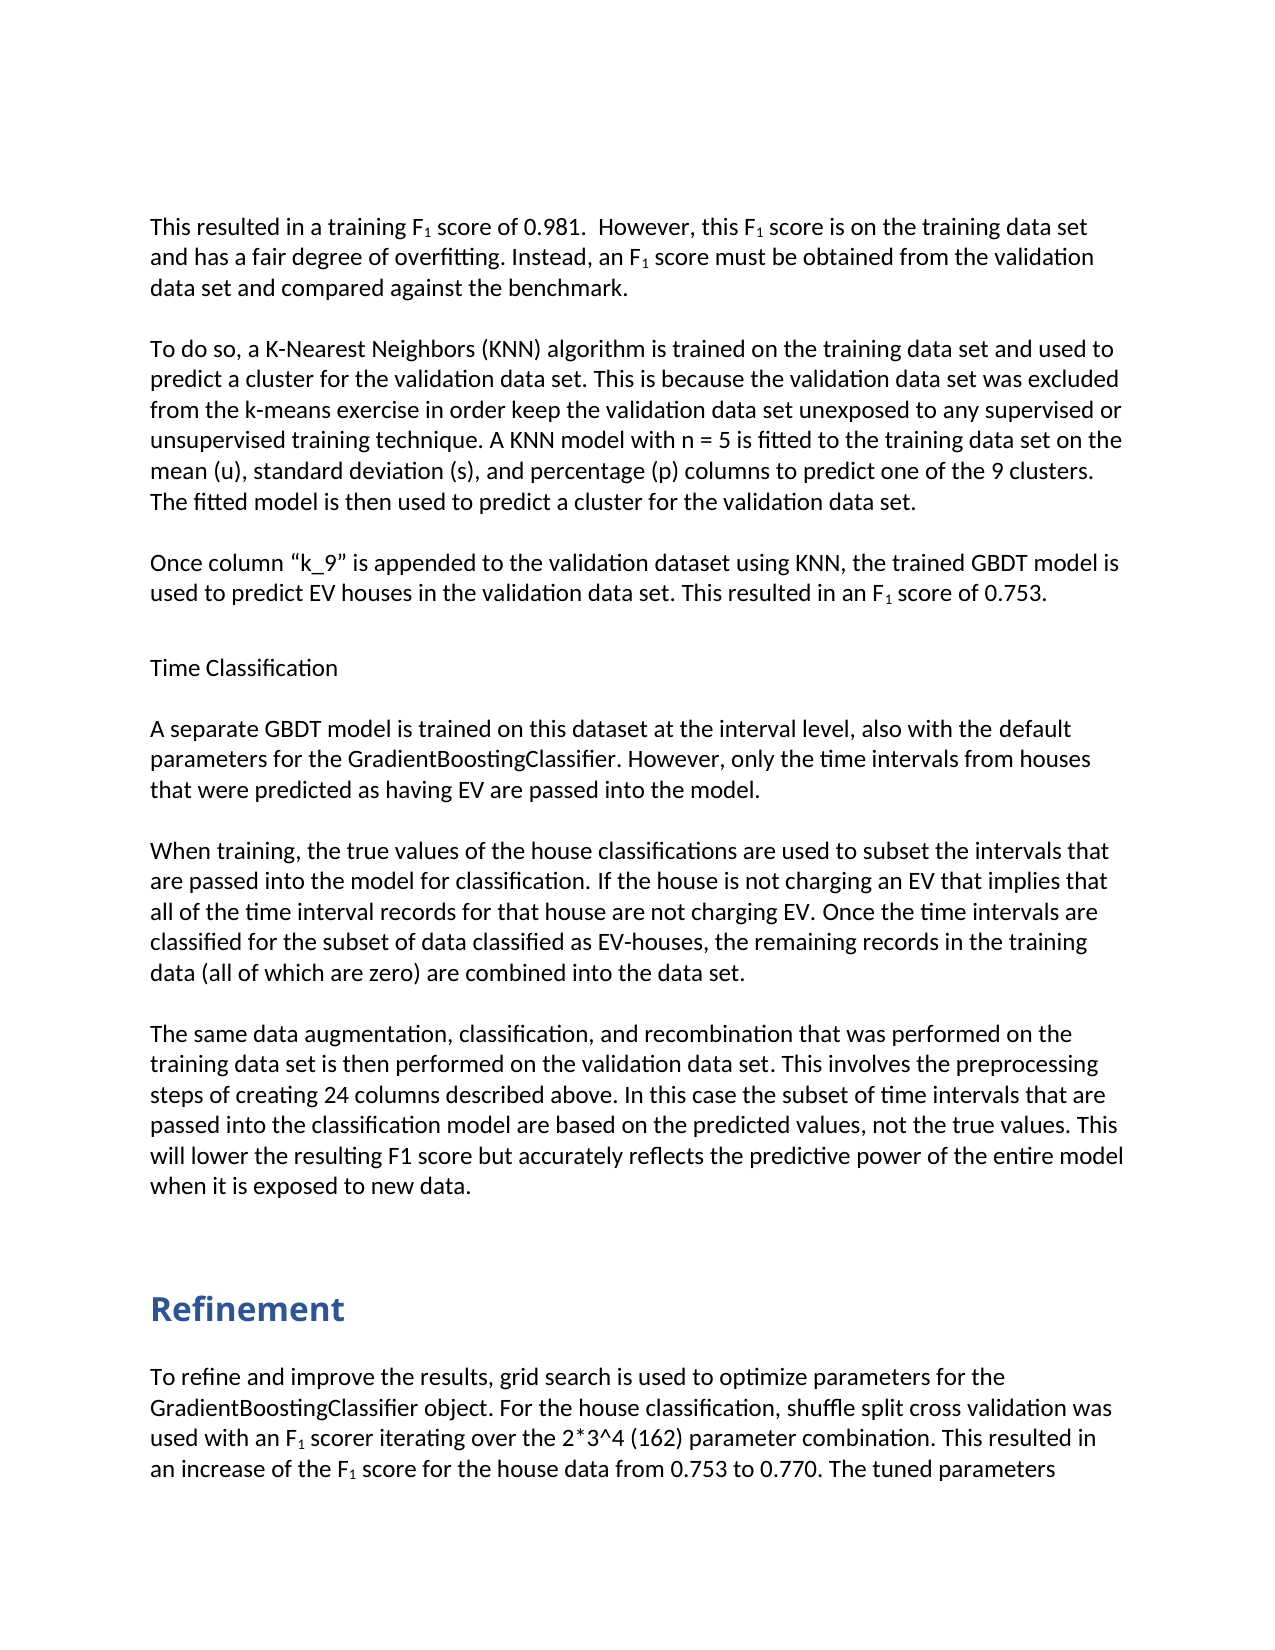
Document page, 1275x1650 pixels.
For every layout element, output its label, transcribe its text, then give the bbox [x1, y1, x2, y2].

text A separate GBDT model is trained on this dataset at the interval level, also with the default parameters for the GradientBoostingClassifier. However, only the time intervals from houses that were predicted as having EV are passed into the model. [150, 713, 1125, 804]
text When training, the true values of the house classifications are used to subset the intervals that are passed into the model for classification. If the house is not charging an EV that implies that all of the time interval records for that house are not charging EV. Once the time intervals are classified for the subset of data classified as EV-houses, the remaining records in the training data (all of which are zero) are combined into the data set. [150, 835, 1125, 987]
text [150, 1361, 1125, 1483]
subtitle Refinement [150, 1285, 1125, 1331]
text This resulted in a training F1 score of 0.981. However, this F1 score is on the training data set and has a fair degree of overfitting. Instead, an F1 score must be obtained from the validation data set and compared against the benchmark. [150, 211, 1125, 303]
text Once column “k_9” is appended to the validation dataset using KNN, the trained GBDT model is used to predict EV houses in the validation data set. This resulted in an F1 score of 0.753. [150, 547, 1125, 608]
text Time Classification [150, 652, 1125, 682]
text To do so, a K-Nearest Neighbors (KNN) algorithm is trained on the training data set and used to predict a cluster for the validation data set. This is because the validation data set was excluded from the k-means exercise in order keep the validation data set unexposed to any supervised or unsupervised training technique. A KNN model with n = 5 is fitted to the training data set on the mean (u), standard deviation (s), and percentage (p) columns to predict one of the 9 clusters. The fitted model is then used to predict a cluster for the validation data set. [150, 333, 1125, 516]
text The same data augmentation, classification, and recombination that was performed on the training data set is then performed on the validation data set. This involves the preprocessing steps of creating 24 columns described above. In this case the subset of time intervals that are passed into the classification model are based on the predicted values, not the true values. This will lower the resulting F1 score but accurately reflects the predictive power of the entire model when it is exposed to new data. [150, 1018, 1125, 1201]
